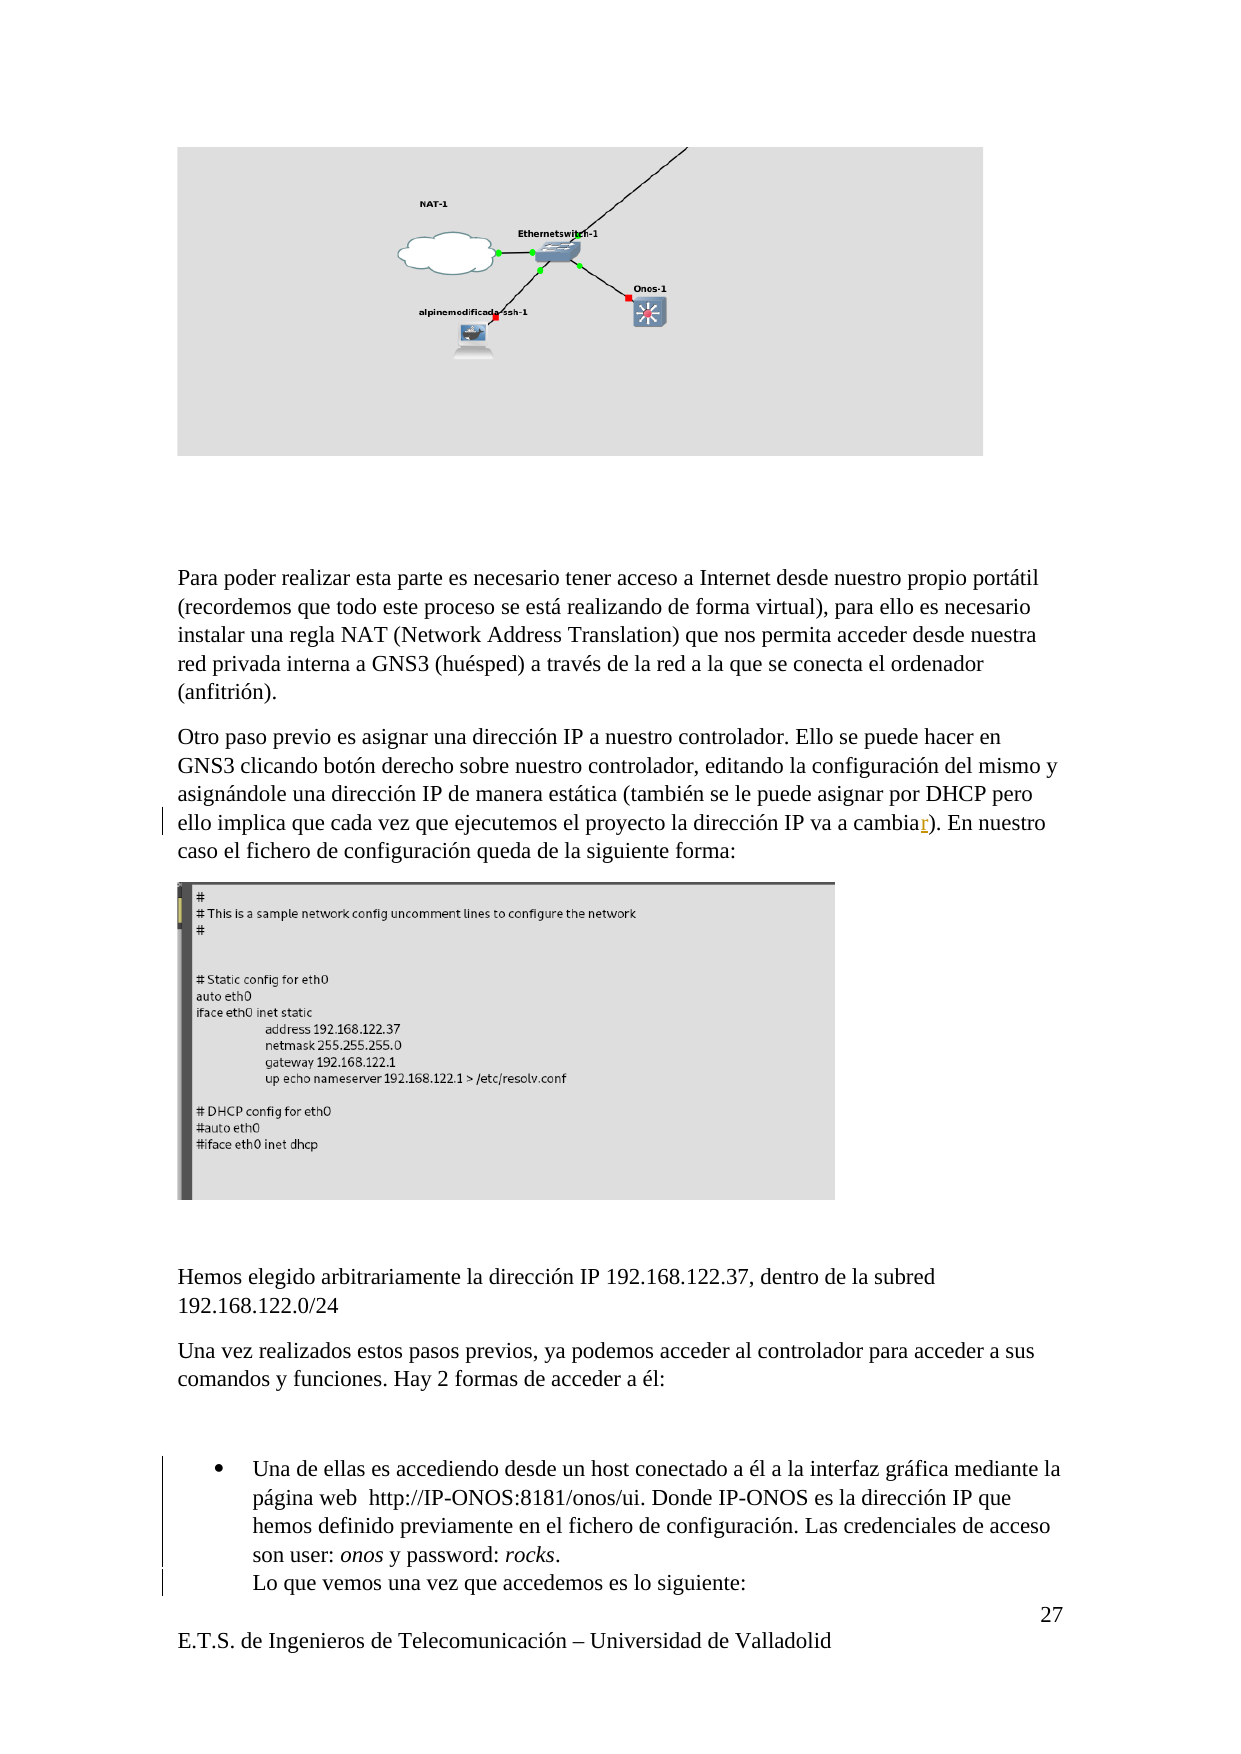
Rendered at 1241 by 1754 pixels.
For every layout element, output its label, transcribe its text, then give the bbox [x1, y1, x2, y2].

list Lo que vemos una vez que accedemos es lo siguiente: [252, 1569, 1063, 1596]
text Otro paso previo es asignar una dirección IP a nuestro controlador. Ello se puede hacer en GNS3 clicando botón derecho sobre nuestro controlador, editando la configuración del mismo y asignándole una dirección IP de manera estática (también se le puede asignar por DHCP pero ello implica que cada vez que ejecutemos el proyecto la dirección IP va a cambia). En nuestro caso el fichero de configuración queda de la siguiente forma: [177, 723, 1063, 863]
picture [177, 882, 835, 1200]
text Hemos elegido arbitrariamente la dirección IP 192.168.122.37, dentro de la subred 192.168.122.0/24 [177, 1263, 1063, 1318]
text Para poder realizar esta parte es necesario tener acceso a Internet desde nuestro propio portátil (recordemos que todo este proceso se está realizando de forma virtual), para ello es necesario instalar una regla NAT (Network Address Translation) que nos permita acceder desde nuestra red privada interna a GNS3 (huésped) a través de la red a la que se conecta el ordenador (anfitrión). [177, 564, 1063, 704]
picture [177, 147, 984, 456]
list Una de ellas es accediendo desde un host conectado a él a la interfaz gráfica mediante la página web http://IP-ONOS:8181/onos/ui. Donde IP-ONOS es la dirección IP que hemos definido previamente en el fichero de configuración. Las credenciales de acceso son user: onos y password: rocks. [215, 1456, 1063, 1567]
text Una vez realizados estos pasos previos, ya podemos acceder al controlador para acceder a sus comandos y funciones. Hay 2 formas de acceder a él: [177, 1337, 1063, 1392]
